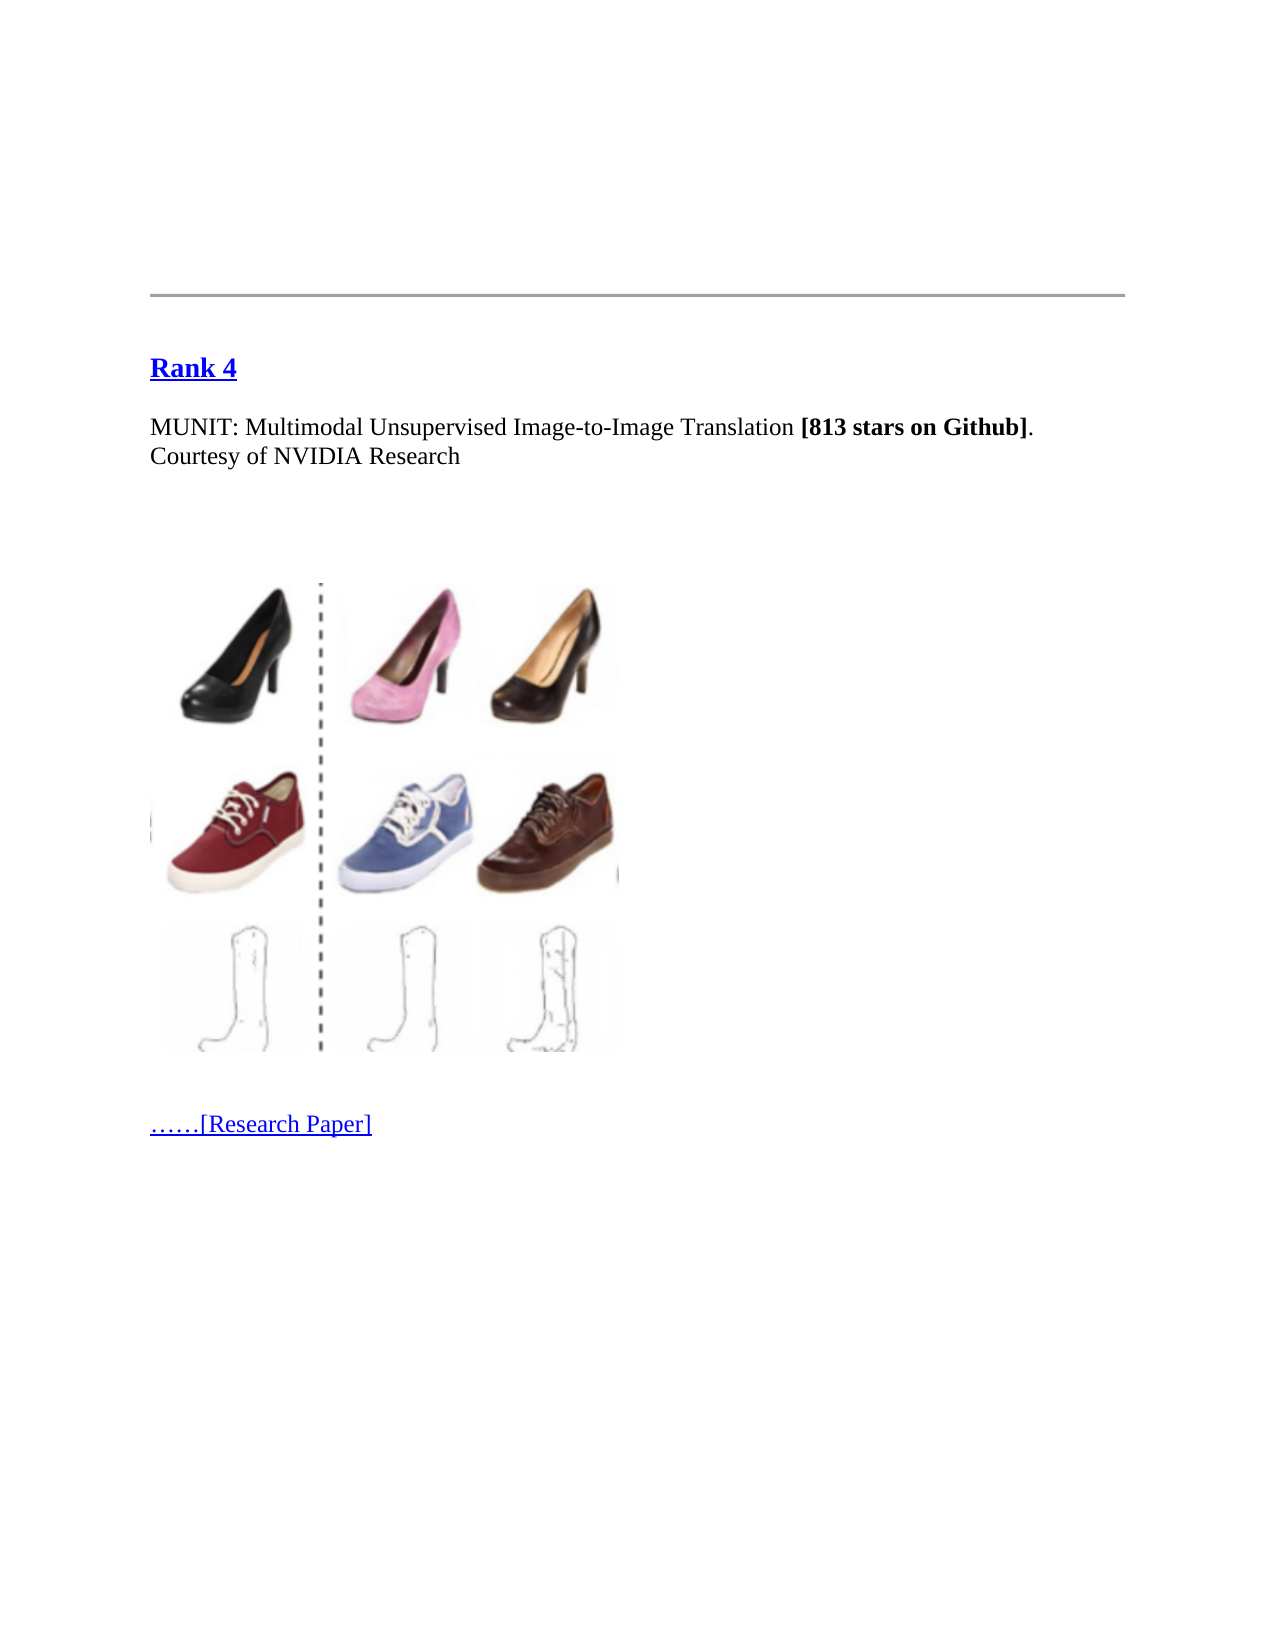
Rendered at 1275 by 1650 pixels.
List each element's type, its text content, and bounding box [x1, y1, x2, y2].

text MUNIT: Multimodal Unsupervised Image-to-Image Translation [813 stars on Github]. Courtesy of NVIDIA Research [150, 412, 1125, 470]
picture [150, 583, 619, 1052]
text ……[Research Paper] [150, 1109, 1125, 1138]
text Rank 4 [150, 351, 1125, 383]
